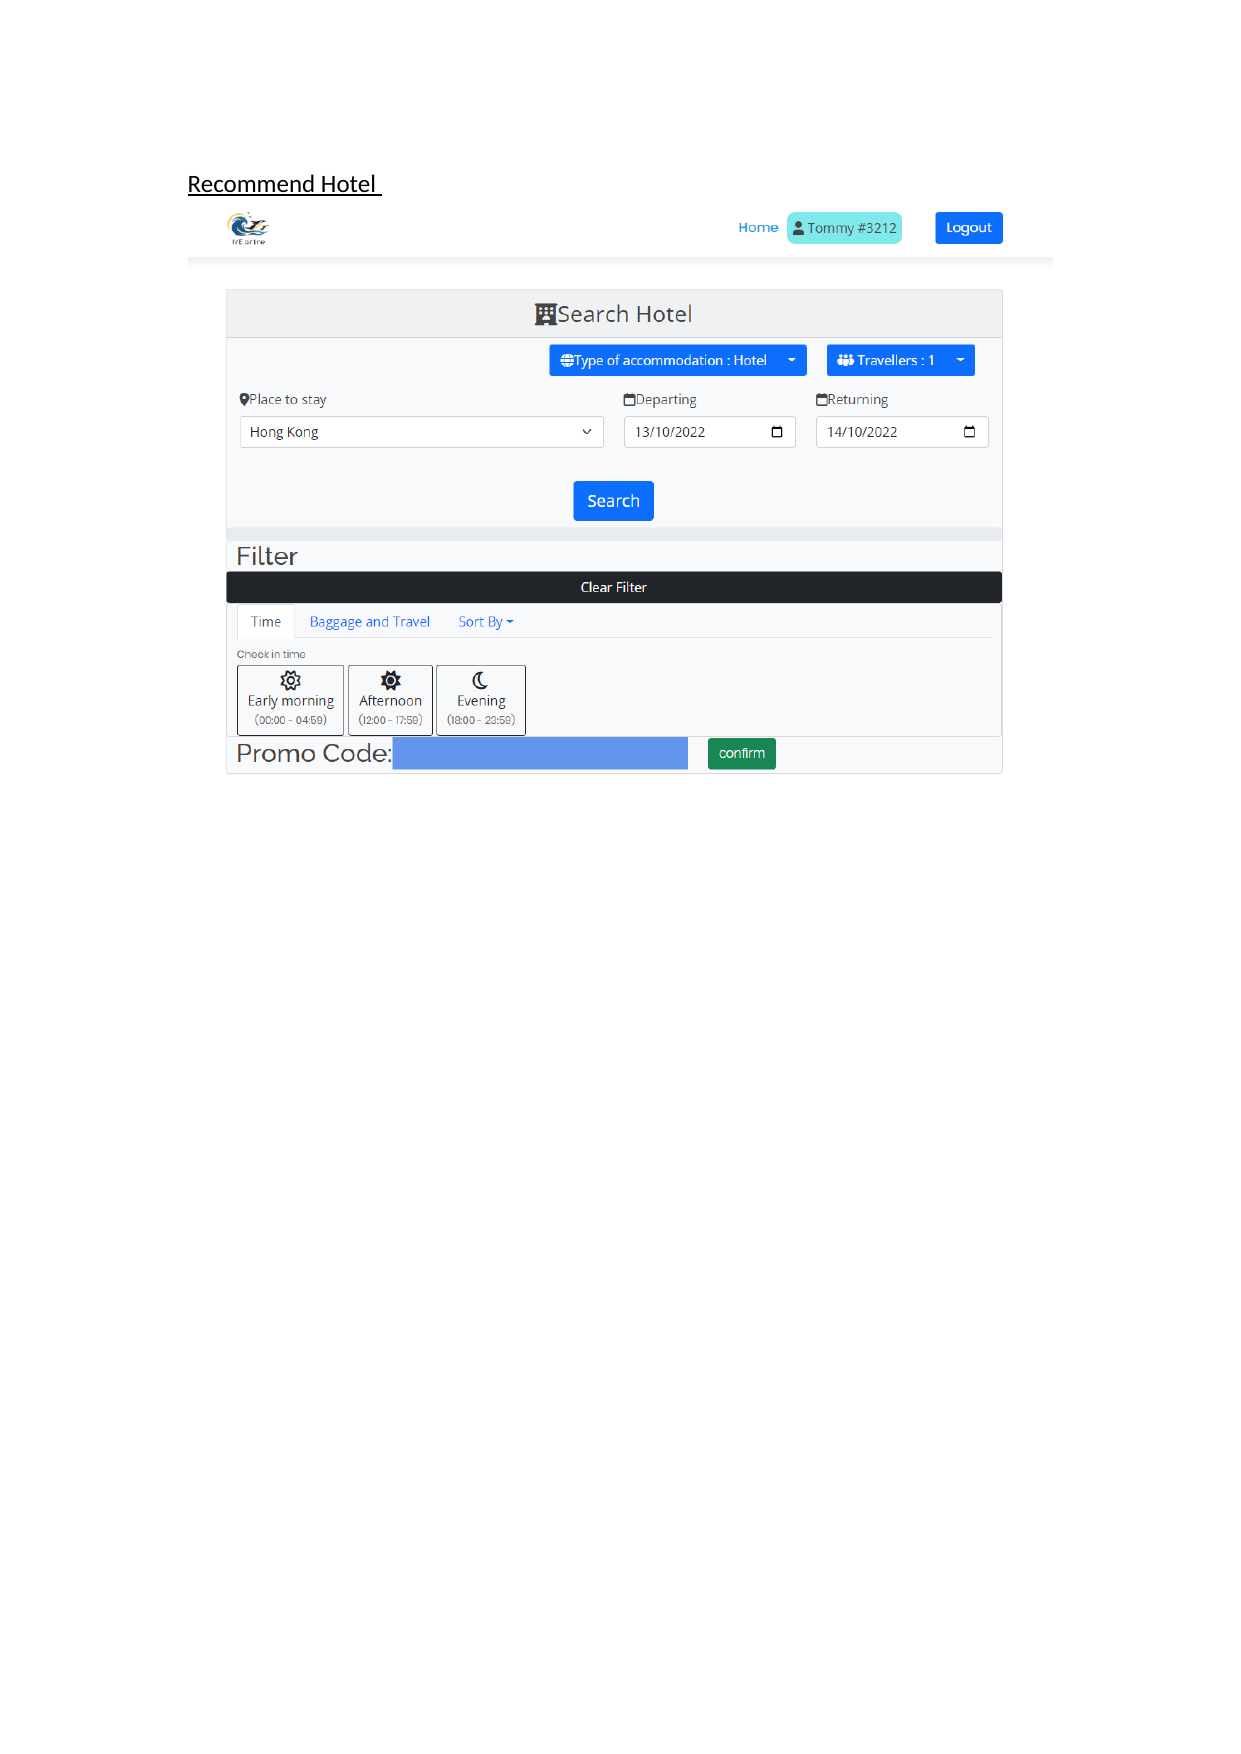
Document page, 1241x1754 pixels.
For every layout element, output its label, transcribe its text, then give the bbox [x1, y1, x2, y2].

picture [187, 202, 1053, 819]
text Recommend Hotel [187, 164, 1053, 202]
